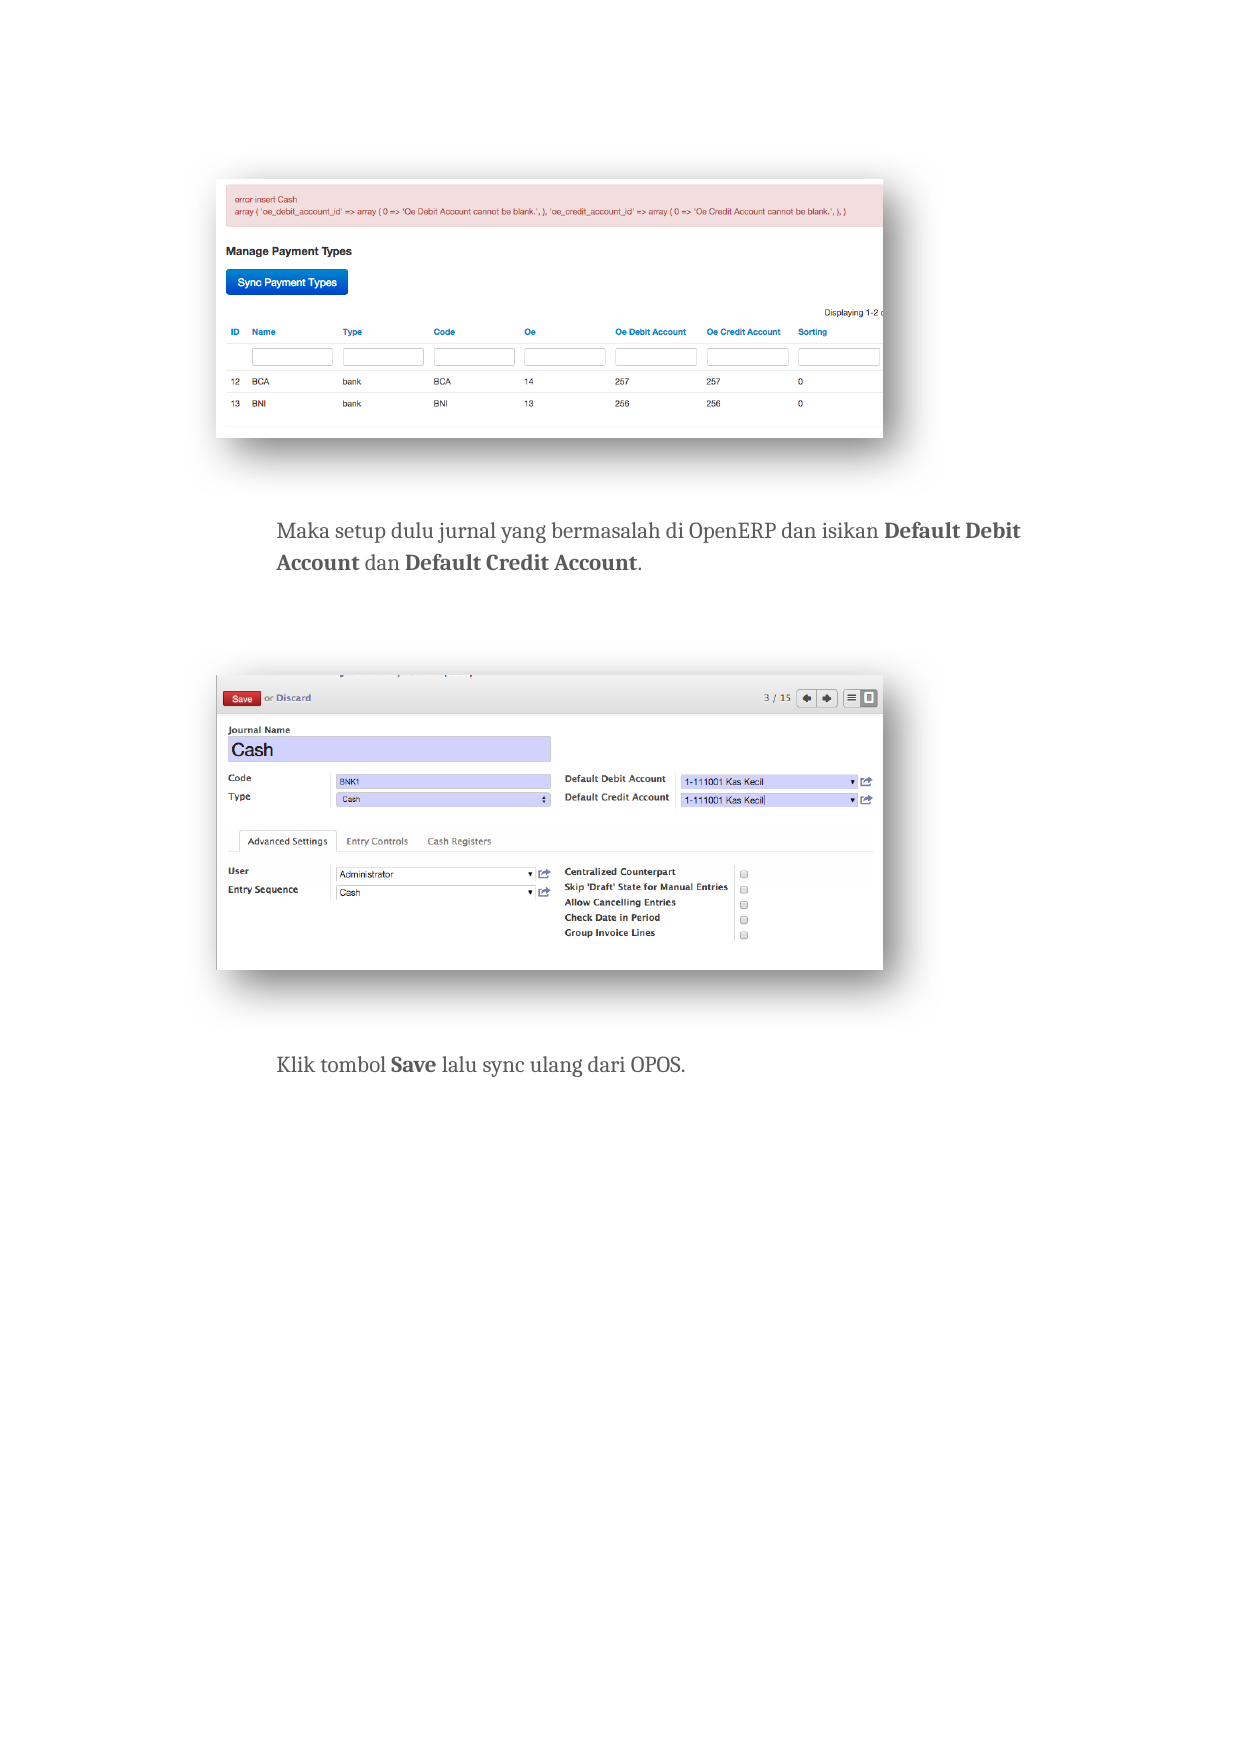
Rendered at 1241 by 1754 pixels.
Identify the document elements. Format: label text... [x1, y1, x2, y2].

text Klik tombol Save lalu sync ulang dari OPOS. [276, 1051, 1053, 1078]
picture [216, 675, 883, 970]
text Maka setup dulu jurnal yang bermasalah di OpenERP dan isikan Default Debit Account dan Default Credit Account. [276, 518, 1053, 576]
picture [216, 179, 883, 438]
